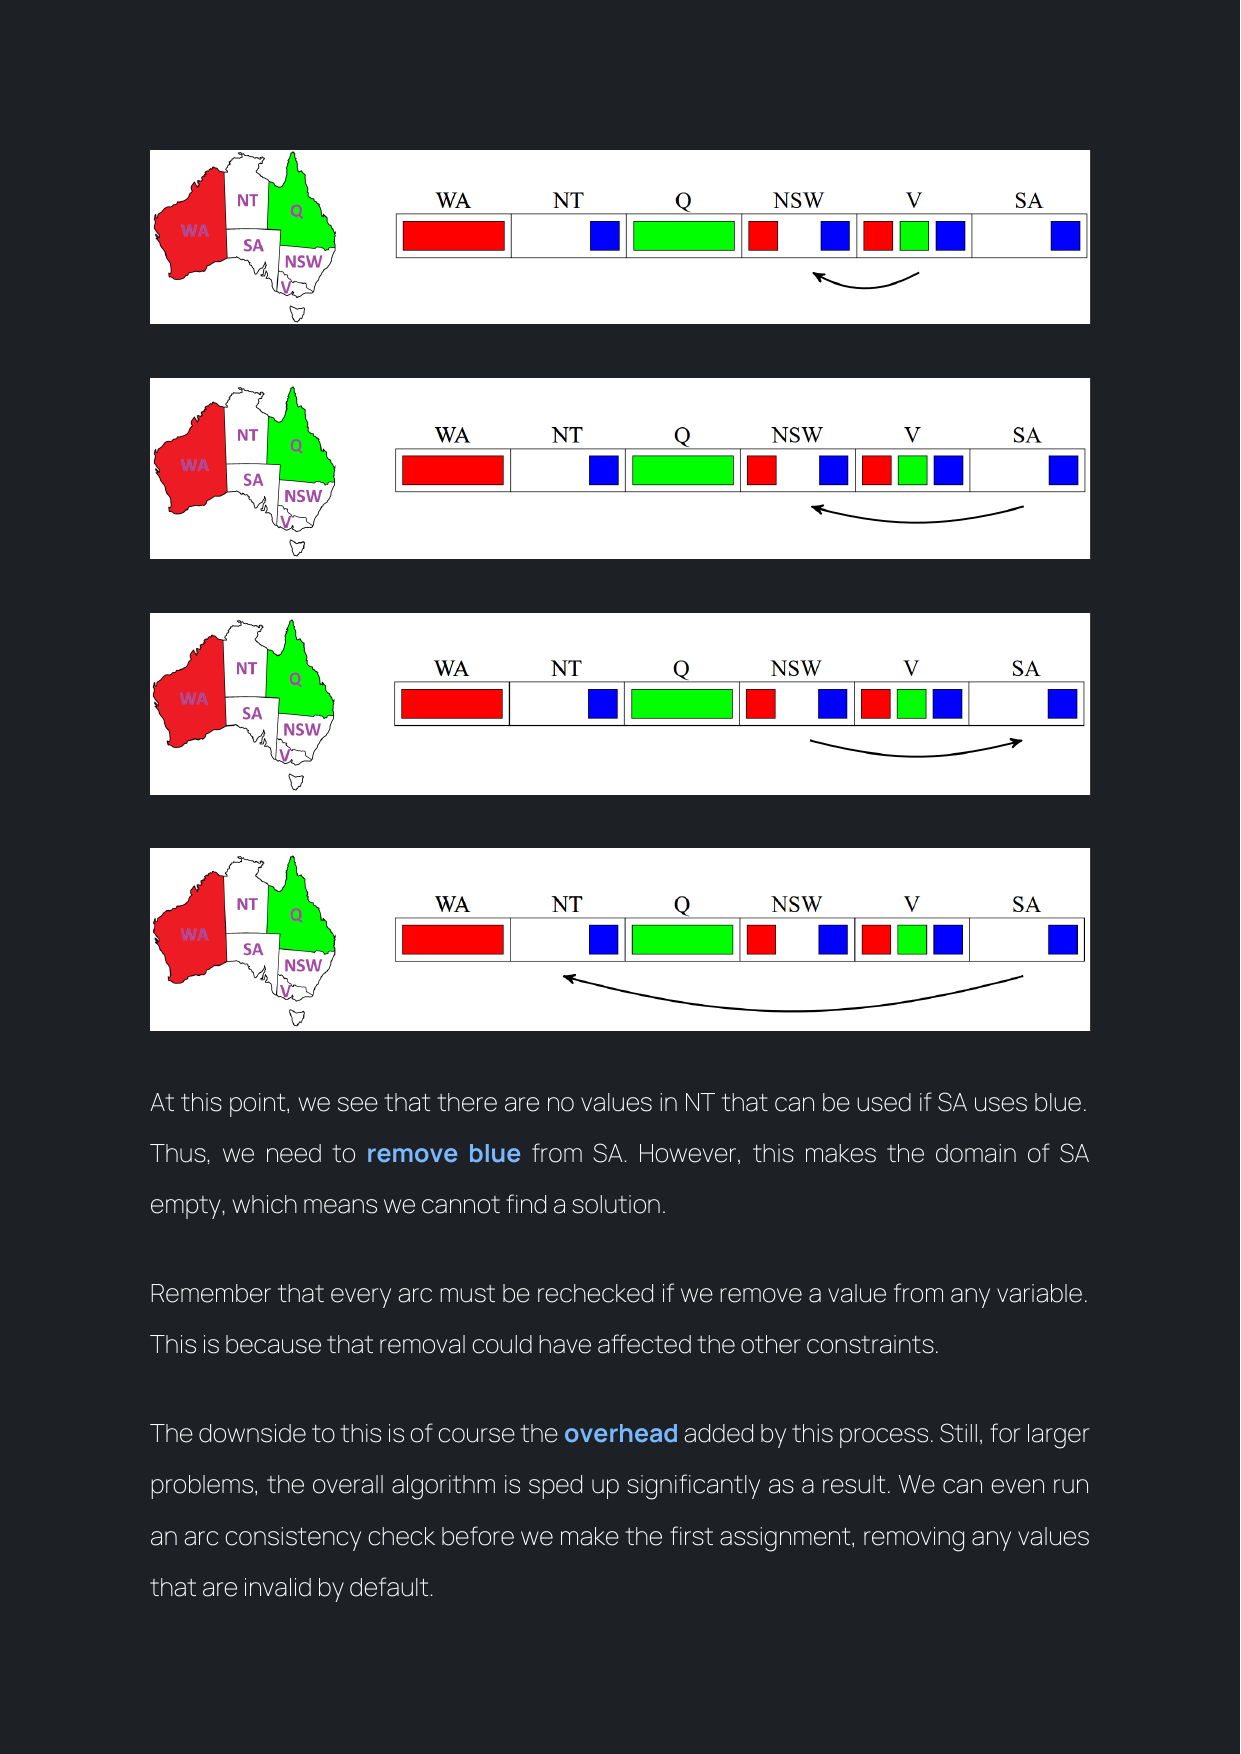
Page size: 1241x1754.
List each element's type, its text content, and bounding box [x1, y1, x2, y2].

text Remember that every arc must be rechecked if we remove a value from any variable. This is because that removal could have affected the other constraints. [150, 1276, 1090, 1361]
picture [150, 378, 1091, 559]
picture [150, 613, 1091, 795]
text At this point, we see that there are no values in NT that can be used if SA uses blue. Thus, we need to remove blue from SA. However, this makes the domain of SA empty, which means we cannot find a solution. [150, 1085, 1090, 1221]
picture [150, 848, 1091, 1031]
text The downside to this is of course the overhead added by this process. Still, for larger problems, the overall algorithm is sped up significantly as a result. We can even run an arc consistency check before we make the first assignment, removing any values that are invalid by default. [150, 1416, 1090, 1604]
picture [150, 150, 1091, 324]
